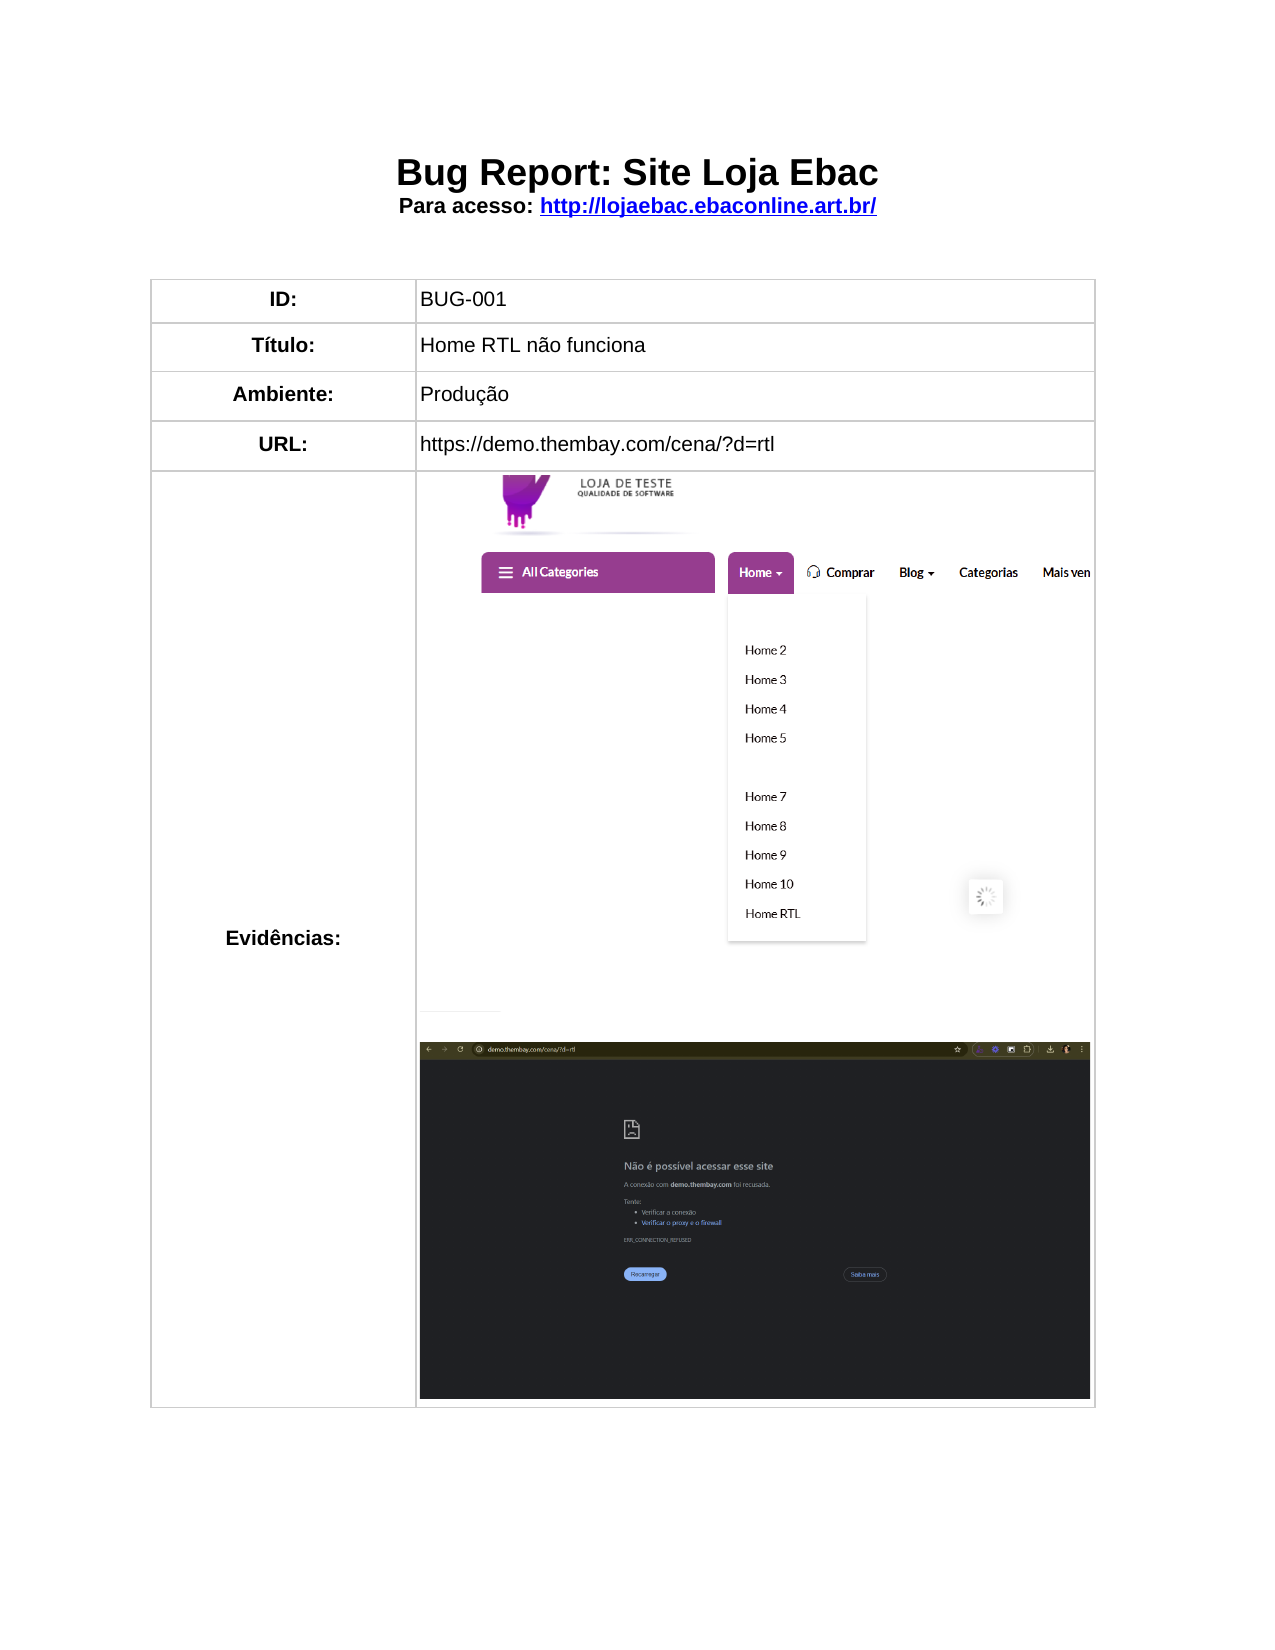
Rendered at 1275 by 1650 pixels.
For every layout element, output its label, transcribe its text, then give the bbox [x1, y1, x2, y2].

table_cell [417, 472, 1094, 1407]
table_cell https://demo.thembay.com/cena/?d=rtl [417, 422, 1094, 470]
table_cell Home RTL não funciona [417, 324, 1094, 371]
text Bug Report: Site Loja Ebac [150, 150, 1125, 193]
table_cell Produção [417, 372, 1094, 420]
picture [419, 1042, 1091, 1399]
table_header BUG-001 [417, 280, 1094, 322]
table_cell Ambiente: [152, 372, 415, 420]
table_cell Evidências: [152, 472, 415, 1407]
table_cell Título: [152, 324, 415, 371]
table_header ID: [152, 280, 415, 322]
text Para acesso: http://lojaebac.ebaconline.art.br/ [150, 193, 1125, 218]
table_cell URL: [152, 422, 415, 470]
picture [419, 475, 1091, 1012]
